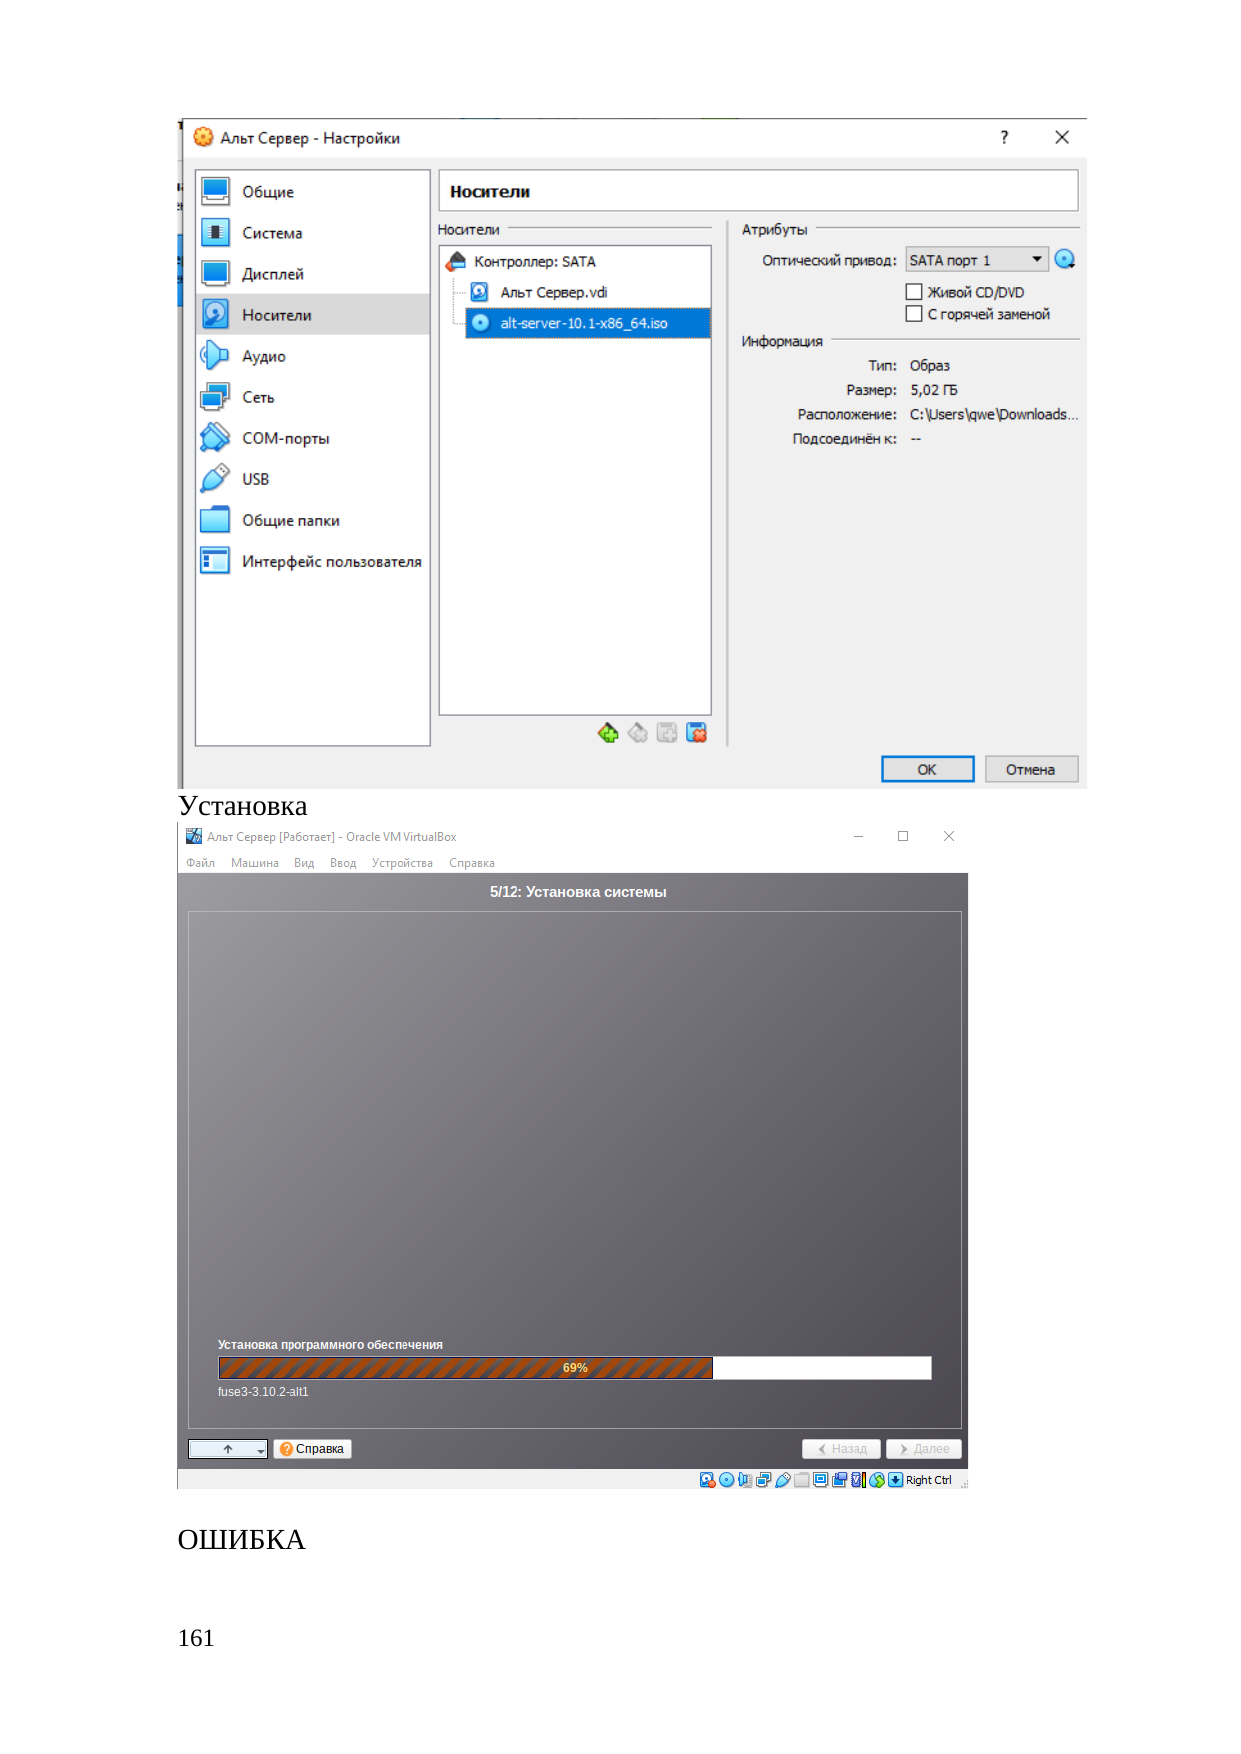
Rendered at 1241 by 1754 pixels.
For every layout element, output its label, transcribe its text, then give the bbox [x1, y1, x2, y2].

text ОШИБКА [177, 1522, 1152, 1555]
picture [177, 118, 1088, 789]
picture [177, 822, 969, 1489]
text Установка [177, 788, 1152, 822]
